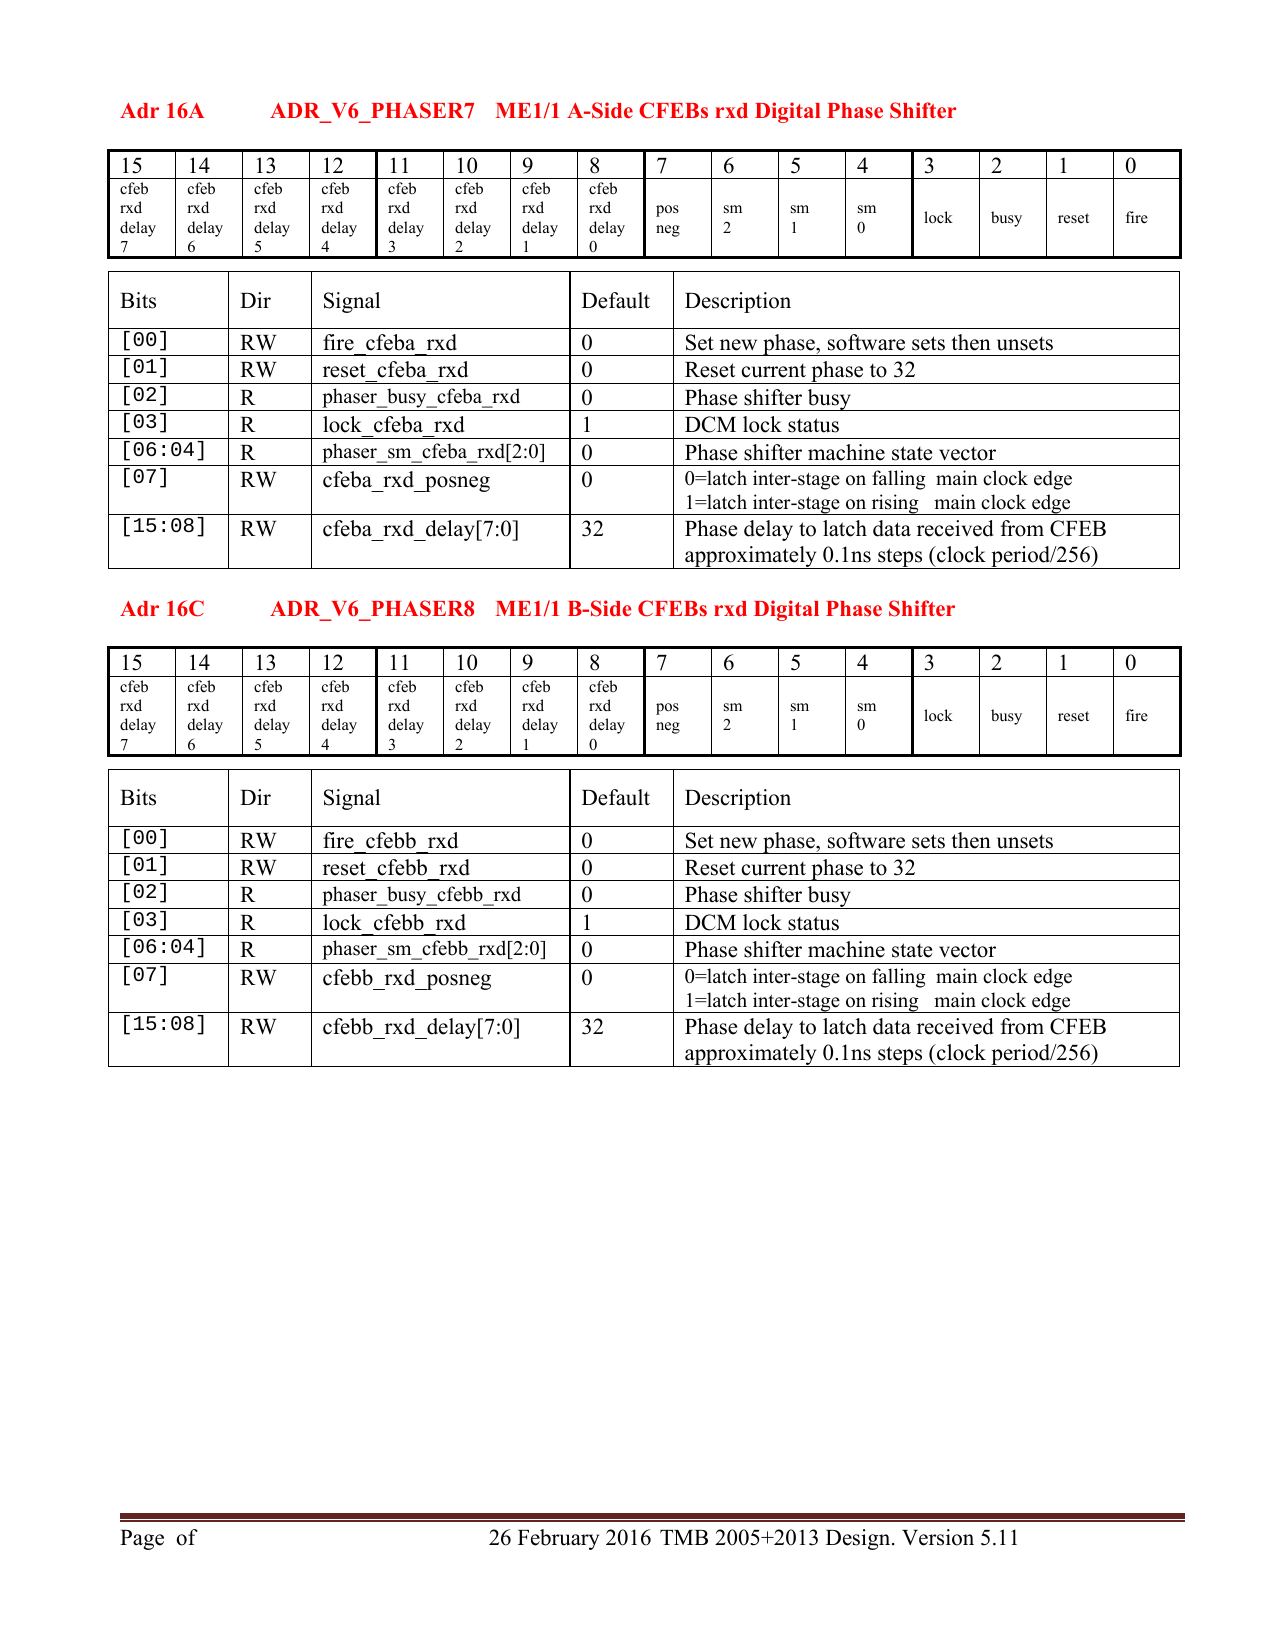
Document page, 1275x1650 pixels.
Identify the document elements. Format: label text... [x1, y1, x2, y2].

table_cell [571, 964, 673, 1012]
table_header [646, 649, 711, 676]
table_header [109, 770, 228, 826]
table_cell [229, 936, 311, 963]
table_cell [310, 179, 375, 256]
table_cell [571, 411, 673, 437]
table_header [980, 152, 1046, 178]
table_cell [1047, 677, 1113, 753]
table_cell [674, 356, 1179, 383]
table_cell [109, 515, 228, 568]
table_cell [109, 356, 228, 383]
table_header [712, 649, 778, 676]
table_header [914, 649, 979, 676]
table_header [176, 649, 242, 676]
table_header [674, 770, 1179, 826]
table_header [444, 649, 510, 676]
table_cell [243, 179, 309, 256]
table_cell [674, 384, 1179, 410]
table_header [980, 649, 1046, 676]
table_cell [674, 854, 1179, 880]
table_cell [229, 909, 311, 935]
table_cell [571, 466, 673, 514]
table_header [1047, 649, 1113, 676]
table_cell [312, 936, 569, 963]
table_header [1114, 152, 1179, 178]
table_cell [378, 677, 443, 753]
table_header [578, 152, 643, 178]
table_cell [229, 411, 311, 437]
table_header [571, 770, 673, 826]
subtitle Adr 16A ADR_V6_PHASER7 ME1/1 A-Side CFEBs rxd Digital Phase Shifter [120, 97, 1185, 124]
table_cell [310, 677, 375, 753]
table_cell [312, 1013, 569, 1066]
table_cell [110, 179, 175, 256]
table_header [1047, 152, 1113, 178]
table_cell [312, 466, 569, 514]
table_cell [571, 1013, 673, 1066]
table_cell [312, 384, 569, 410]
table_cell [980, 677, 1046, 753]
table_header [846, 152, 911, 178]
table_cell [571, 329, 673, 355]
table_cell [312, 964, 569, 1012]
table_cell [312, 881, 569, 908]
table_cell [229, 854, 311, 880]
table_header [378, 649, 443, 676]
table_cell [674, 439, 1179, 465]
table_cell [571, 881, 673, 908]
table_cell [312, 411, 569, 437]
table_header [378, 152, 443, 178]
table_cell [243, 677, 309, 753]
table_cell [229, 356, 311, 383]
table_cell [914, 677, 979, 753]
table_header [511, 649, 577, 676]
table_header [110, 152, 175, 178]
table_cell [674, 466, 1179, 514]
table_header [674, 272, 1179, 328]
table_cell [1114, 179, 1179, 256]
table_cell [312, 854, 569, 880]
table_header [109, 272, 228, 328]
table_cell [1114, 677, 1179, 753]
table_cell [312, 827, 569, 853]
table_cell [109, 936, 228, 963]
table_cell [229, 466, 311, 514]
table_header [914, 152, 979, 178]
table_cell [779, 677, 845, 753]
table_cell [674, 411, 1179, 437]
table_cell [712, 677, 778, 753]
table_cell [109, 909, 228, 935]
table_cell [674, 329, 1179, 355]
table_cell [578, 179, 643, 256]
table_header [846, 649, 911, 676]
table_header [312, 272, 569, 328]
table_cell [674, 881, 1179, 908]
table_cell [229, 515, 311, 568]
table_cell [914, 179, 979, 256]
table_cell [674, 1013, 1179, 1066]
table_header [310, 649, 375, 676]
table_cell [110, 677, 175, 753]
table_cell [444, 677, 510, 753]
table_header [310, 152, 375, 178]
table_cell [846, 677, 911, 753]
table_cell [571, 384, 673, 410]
subtitle Adr 16C ADR_V6_PHASER8 ME1/1 B-Side CFEBs rxd Digital Phase Shifter [120, 595, 1185, 622]
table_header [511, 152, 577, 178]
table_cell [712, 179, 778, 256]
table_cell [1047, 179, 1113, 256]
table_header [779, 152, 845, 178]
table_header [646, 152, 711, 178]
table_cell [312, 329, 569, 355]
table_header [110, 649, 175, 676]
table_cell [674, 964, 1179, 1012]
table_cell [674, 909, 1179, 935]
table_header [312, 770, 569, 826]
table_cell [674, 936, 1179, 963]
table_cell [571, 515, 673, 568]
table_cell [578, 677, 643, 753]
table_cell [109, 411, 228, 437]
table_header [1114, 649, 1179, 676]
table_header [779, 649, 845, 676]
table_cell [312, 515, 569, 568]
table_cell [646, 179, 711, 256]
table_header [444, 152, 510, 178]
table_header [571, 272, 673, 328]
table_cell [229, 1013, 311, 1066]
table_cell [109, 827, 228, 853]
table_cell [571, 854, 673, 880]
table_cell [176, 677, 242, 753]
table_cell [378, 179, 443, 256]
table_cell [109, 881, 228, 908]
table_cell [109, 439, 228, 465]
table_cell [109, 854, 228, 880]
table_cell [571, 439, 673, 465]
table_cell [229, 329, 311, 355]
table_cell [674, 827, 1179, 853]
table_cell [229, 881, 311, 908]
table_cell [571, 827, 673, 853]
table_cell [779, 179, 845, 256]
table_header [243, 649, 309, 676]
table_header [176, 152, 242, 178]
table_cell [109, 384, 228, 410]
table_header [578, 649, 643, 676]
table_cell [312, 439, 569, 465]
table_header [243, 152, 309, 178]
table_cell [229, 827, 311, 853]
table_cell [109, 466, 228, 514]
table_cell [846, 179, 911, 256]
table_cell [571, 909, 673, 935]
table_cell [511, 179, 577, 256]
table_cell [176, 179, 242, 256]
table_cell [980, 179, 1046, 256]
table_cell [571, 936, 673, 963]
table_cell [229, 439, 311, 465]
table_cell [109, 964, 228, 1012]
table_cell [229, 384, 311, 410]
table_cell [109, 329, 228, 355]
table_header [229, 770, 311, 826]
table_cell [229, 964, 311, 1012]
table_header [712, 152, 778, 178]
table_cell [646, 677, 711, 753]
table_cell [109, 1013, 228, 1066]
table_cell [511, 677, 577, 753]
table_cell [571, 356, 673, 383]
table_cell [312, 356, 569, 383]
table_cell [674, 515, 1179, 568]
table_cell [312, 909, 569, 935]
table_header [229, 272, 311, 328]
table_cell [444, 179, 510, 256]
